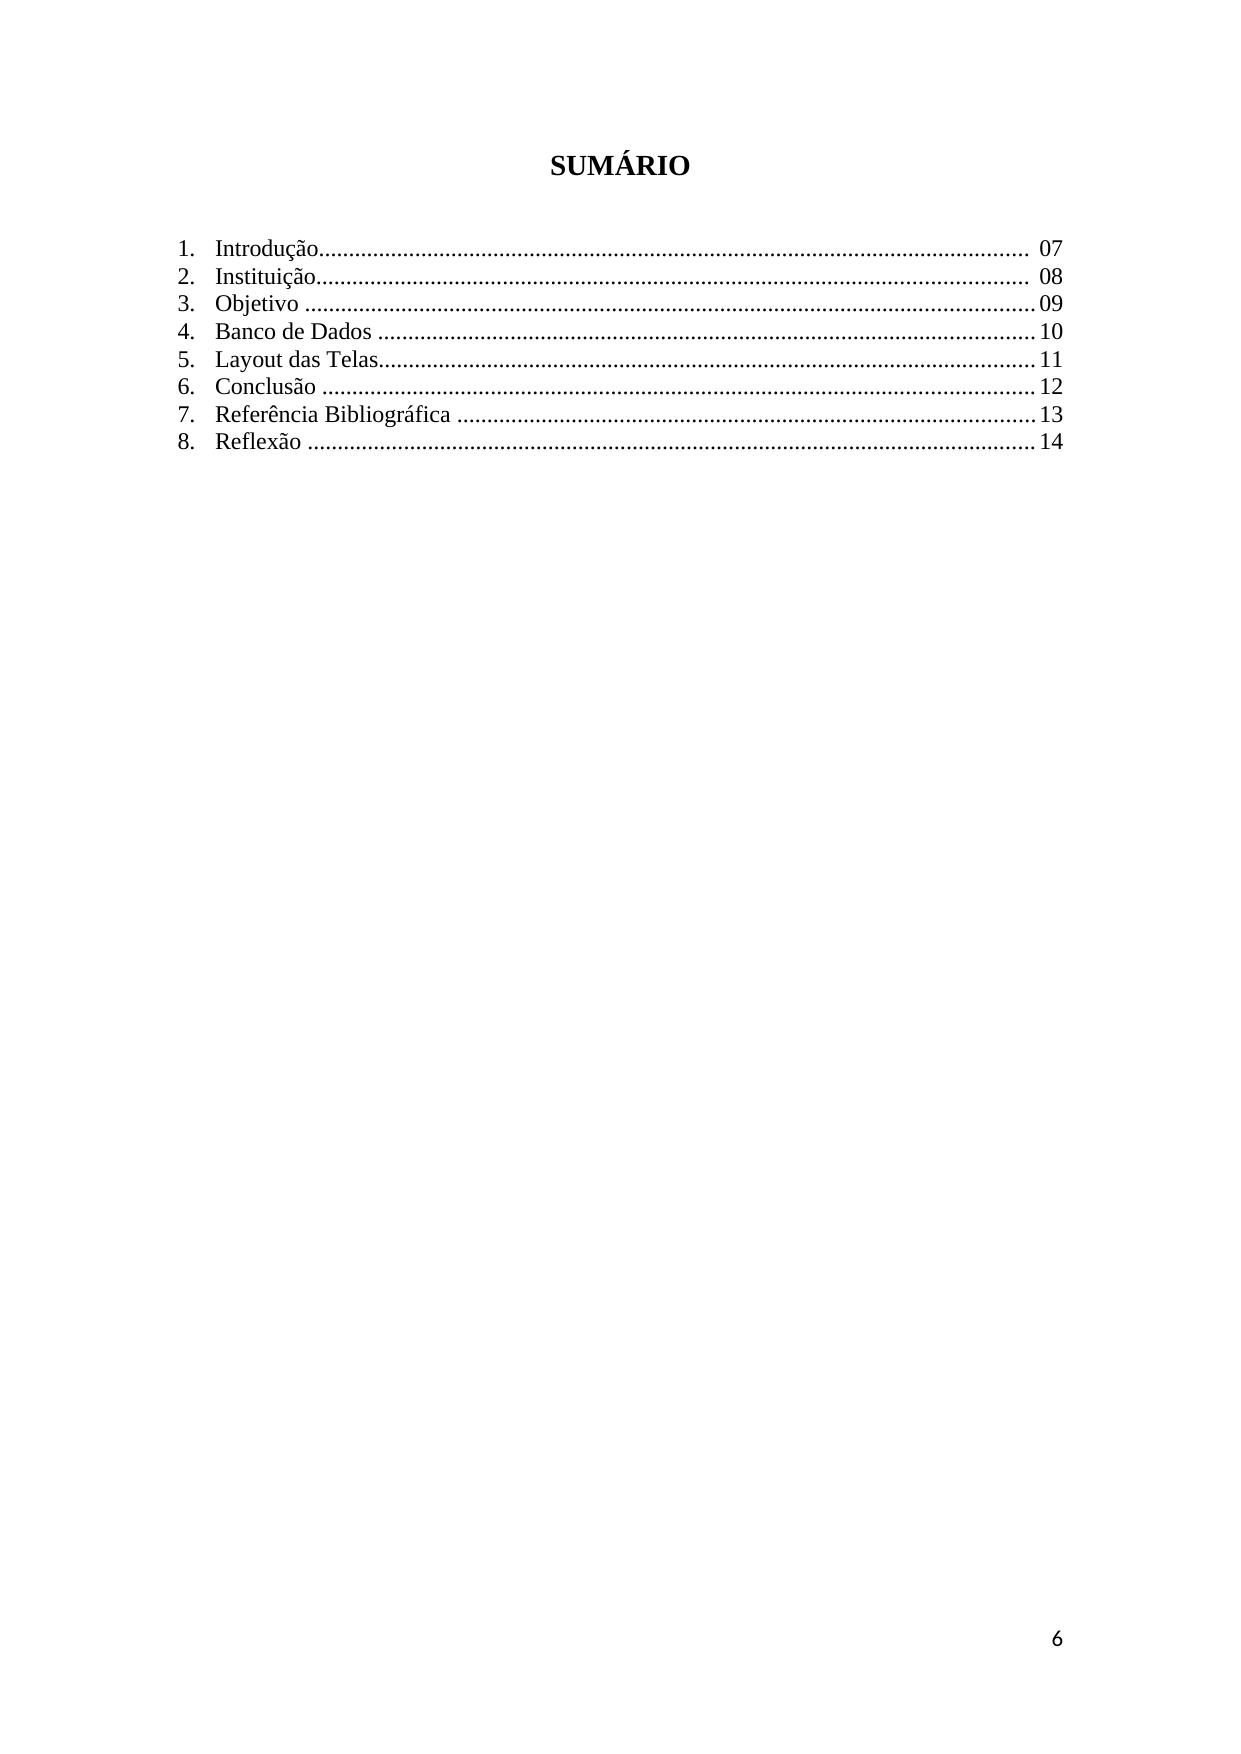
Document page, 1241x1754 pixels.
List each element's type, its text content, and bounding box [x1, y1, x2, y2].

list Reflexão 14 [177, 427, 1063, 455]
list Layout das Telas 11 [177, 344, 1063, 372]
list Introdução 07 [177, 234, 1063, 262]
list Instituição 08 [177, 262, 1063, 289]
list Referência Bibliográfica 13 [177, 400, 1063, 427]
text SUMÁRIO [177, 148, 1063, 181]
list Objetivo 09 [177, 289, 1063, 317]
list Conclusão 12 [177, 372, 1063, 400]
list Banco de Dados 10 [177, 317, 1063, 344]
